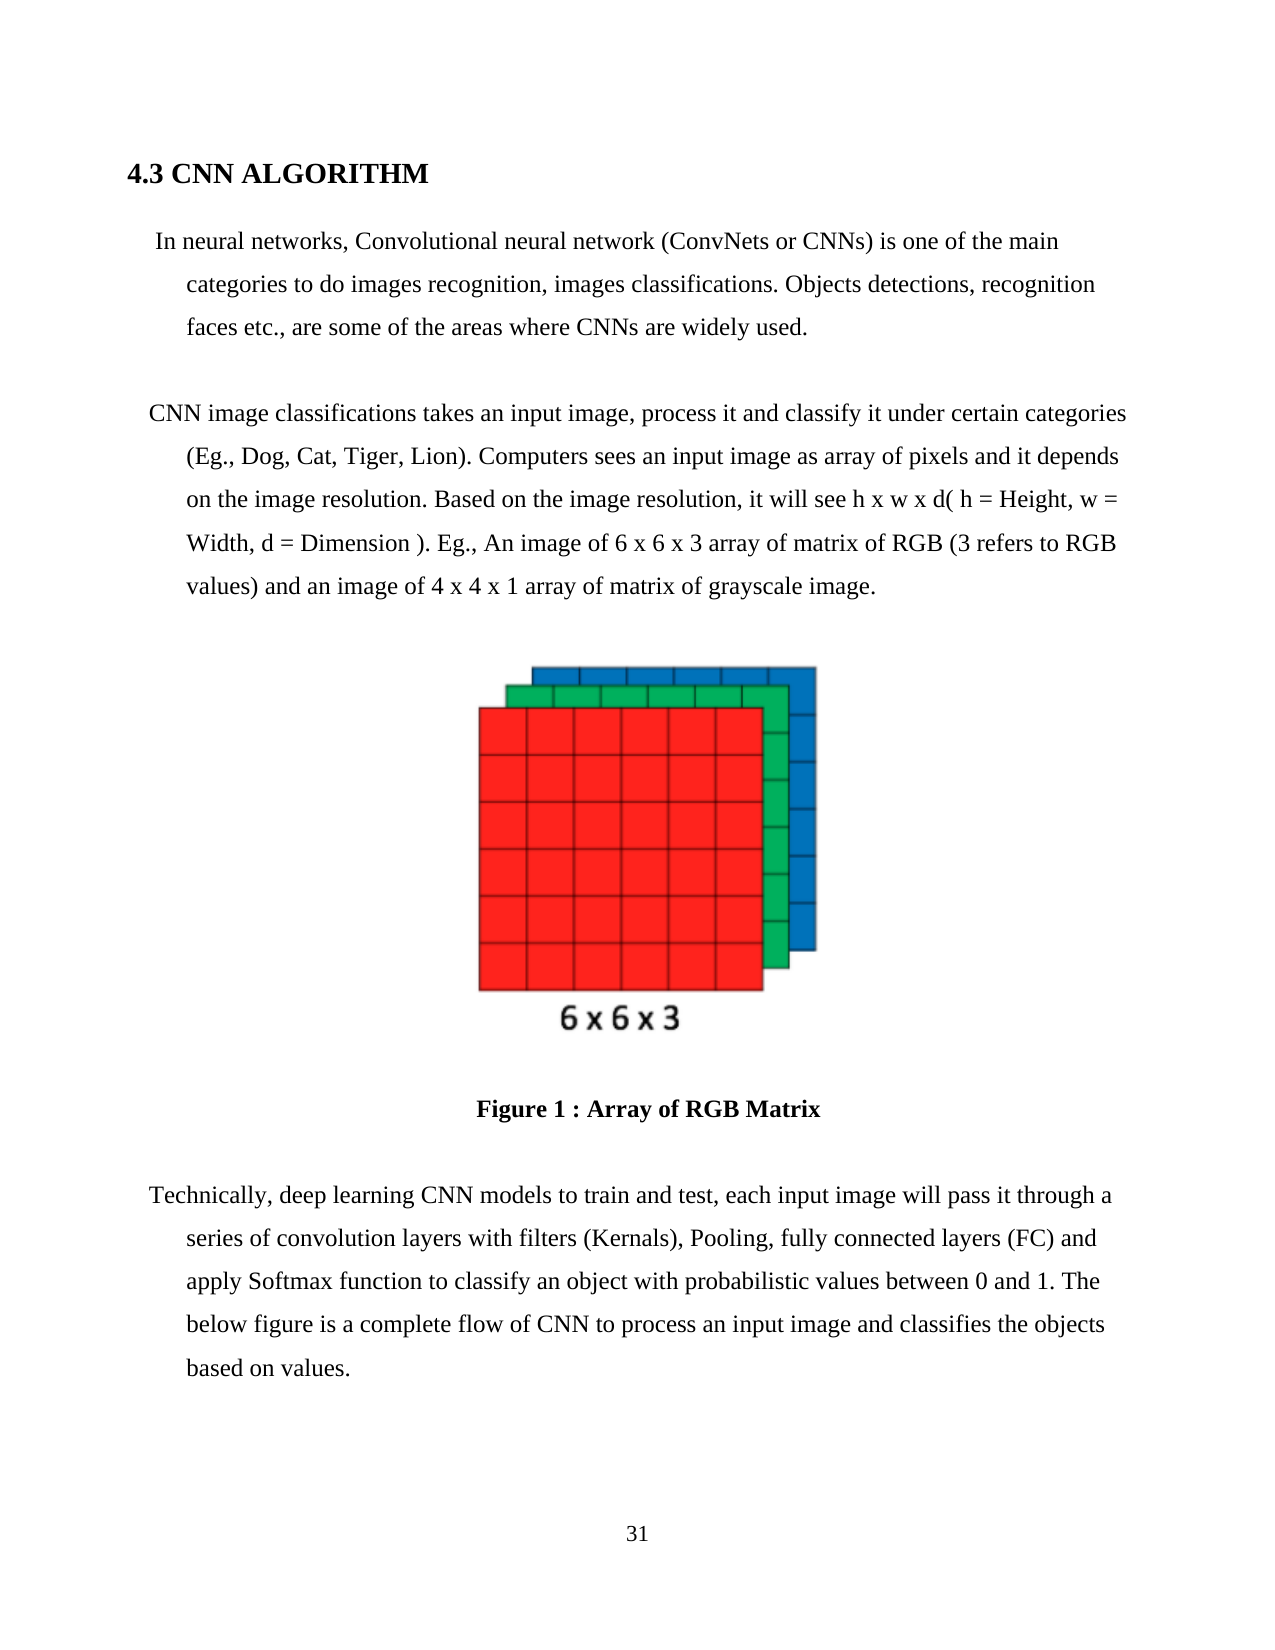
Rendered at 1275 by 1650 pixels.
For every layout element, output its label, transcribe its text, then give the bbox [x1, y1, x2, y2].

picture [468, 657, 829, 1038]
text CNN image classifications takes an input image, process it and classify it under certain categories (Eg., Dog, Cat, Tiger, Lion). Computers sees an input image as array of pixels and it depends on the image resolution. Based on the image resolution, it will see h x w x d( h = Height, w = Width, d = Dimension ). Eg., An image of 6 x 6 x 3 array of matrix of RGB (3 refers to RGB values) and an image of 4 x 4 x 1 array of matrix of grayscale image. [149, 398, 1148, 599]
text In neural networks, Convolutional neural network (ConvNets or CNNs) is one of the main categories to do images recognition, images classifications. Objects detections, recognition faces etc., are some of the areas where CNNs are widely used. [149, 226, 1148, 341]
text Technically, deep learning CNN models to train and test, each input image will pass it through a series of convolution layers with filters (Kernals), Pooling, fully connected layers (FC) and apply Softmax function to classify an object with probabilistic values between 0 and 1. The below figure is a complete flow of CNN to process an input image and classifies the objects based on values. [149, 1180, 1148, 1381]
text Figure 1 : Array of RGB Matrix [149, 1094, 1148, 1123]
text 4.3 CNN ALGORITHM [127, 156, 1148, 190]
